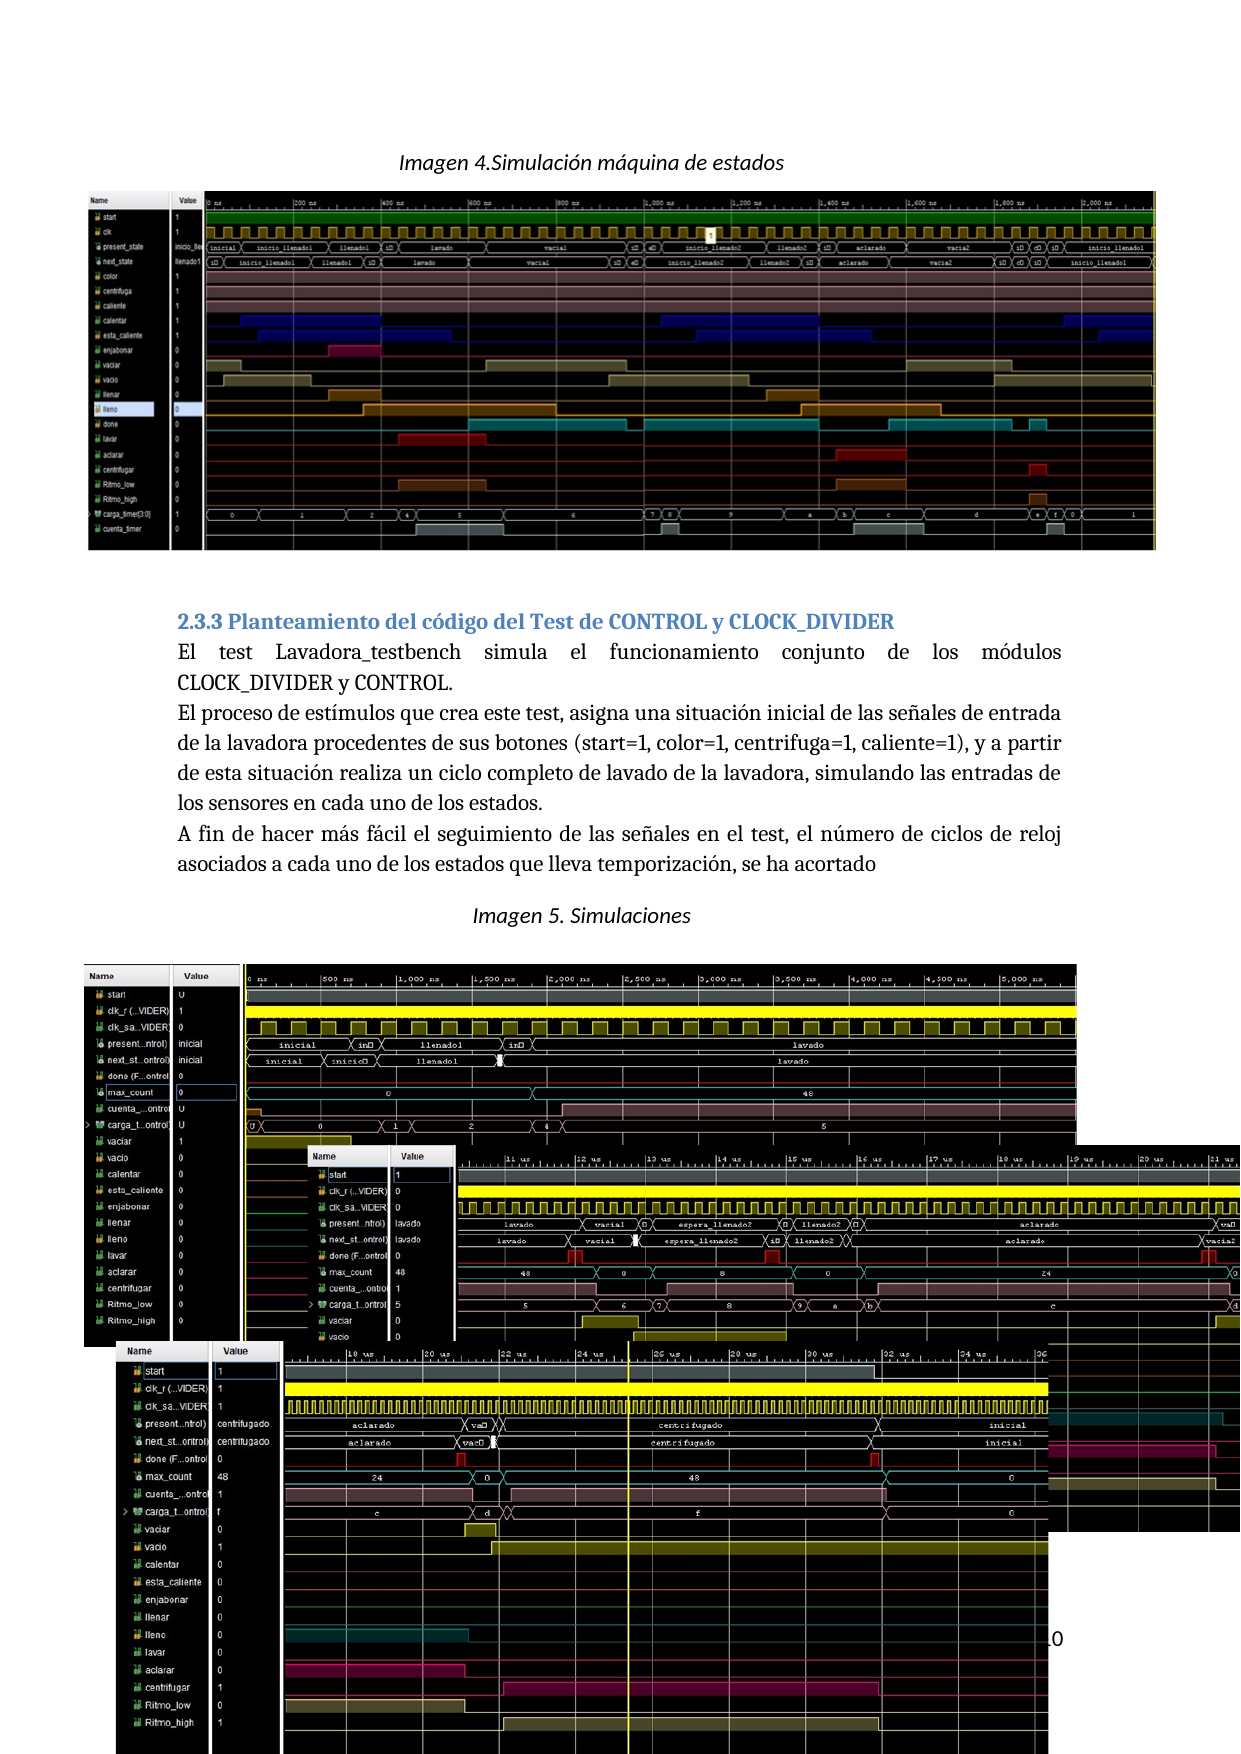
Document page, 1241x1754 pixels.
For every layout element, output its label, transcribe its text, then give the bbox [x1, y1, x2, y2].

text El proceso de estímulos que crea este test, asigna una situación inicial de las señales de entrada de la lavadora procedentes de sus botones (start=1, color=1, centrifuga=1, caliente=1), y a partir de esta situación realiza un ciclo completo de lavado de la lavadora, simulando las entradas de los sensores en cada uno de los estados. [177, 699, 1063, 817]
text A fin de hacer más fácil el seguimiento de las señales en el test, el número de ciclos de reloj asociados a cada uno de los estados que lleva temporización, se ha acortado [177, 820, 1063, 877]
text El test Lavadora_testbench simula el funcionamiento conjunto de los módulos CLOCK_DIVIDER y CONTROL. [177, 639, 1063, 696]
picture [82, 964, 1240, 1754]
subtitle 2.3.3 Planteamiento del código del Test de CONTROL y CLOCK_DIVIDER [177, 609, 1063, 635]
text Imagen 4.Simulación máquina de estados [325, 148, 1063, 176]
picture [83, 191, 1158, 556]
text Imagen 5. Simulaciones [398, 902, 1063, 930]
